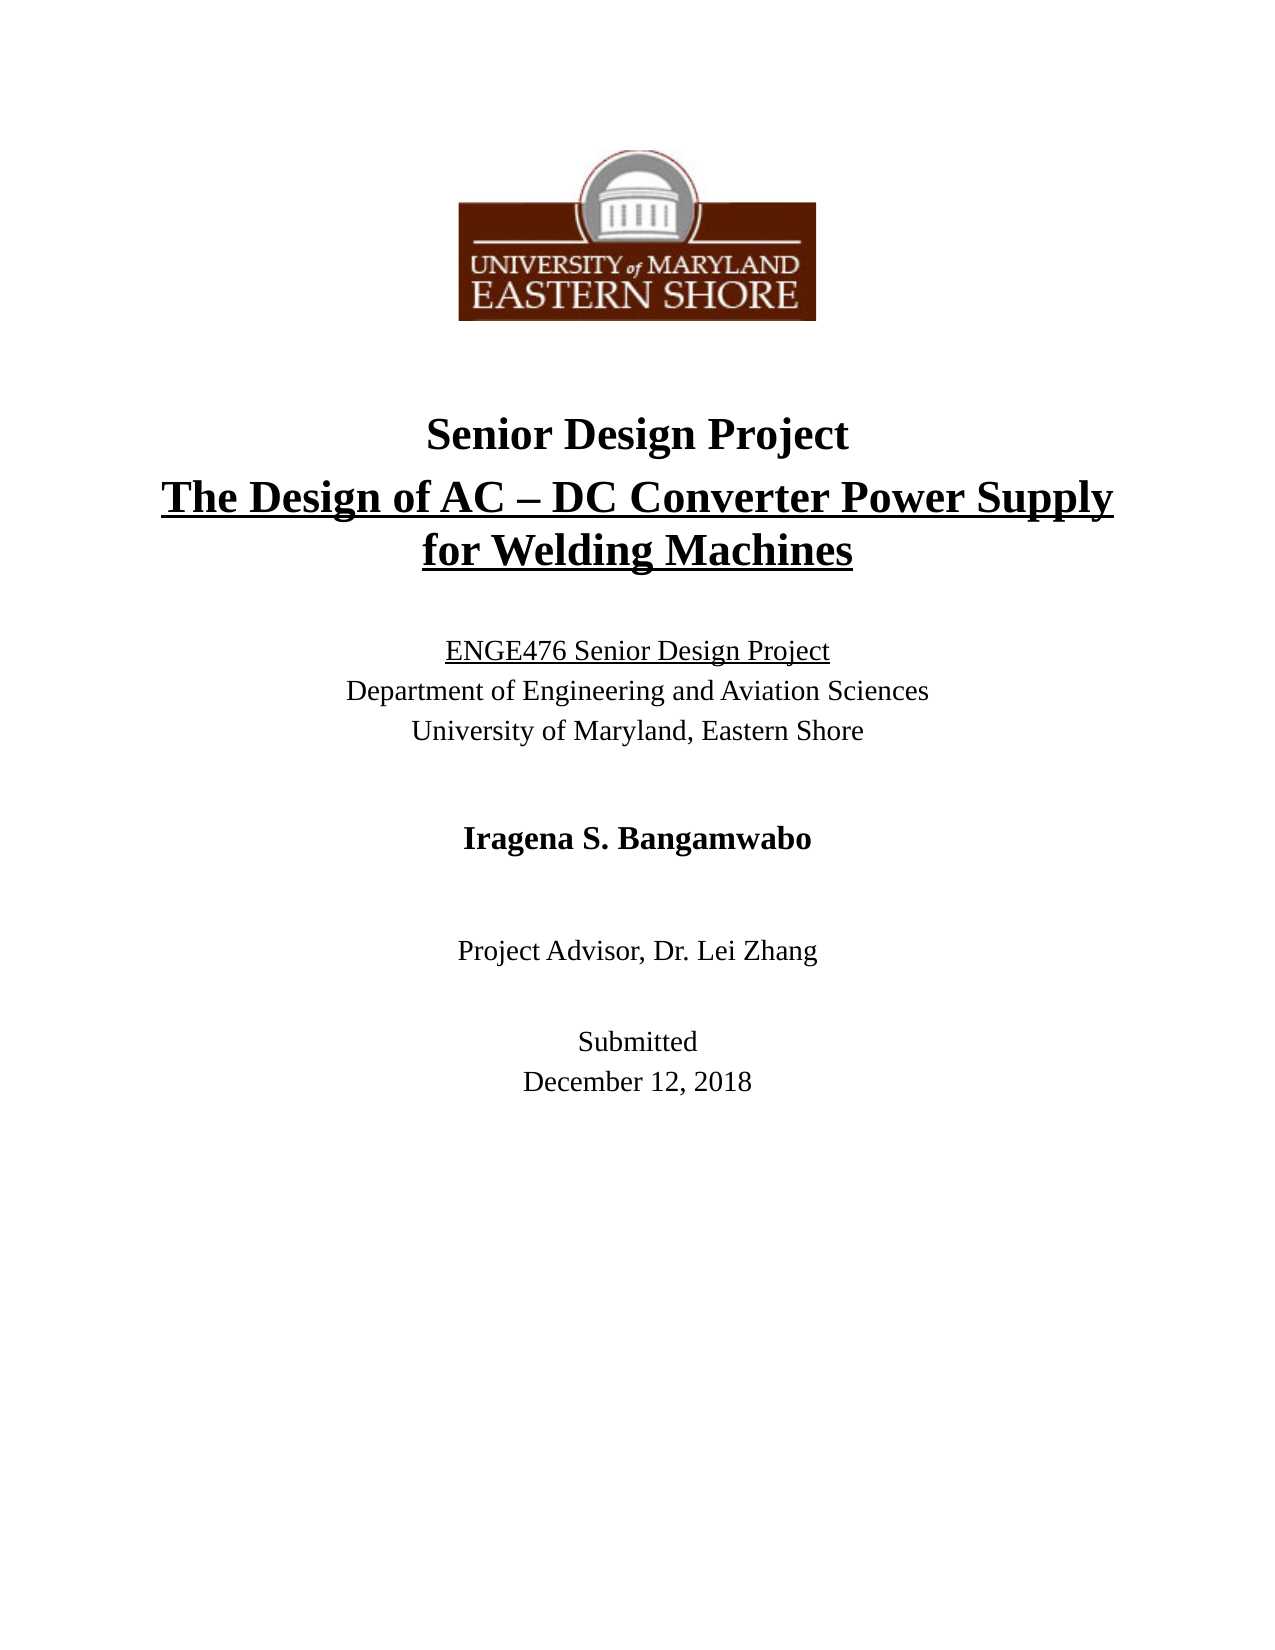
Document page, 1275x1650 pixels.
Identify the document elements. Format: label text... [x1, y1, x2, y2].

text The Design of AC – DC Converter Power Supply for Welding Machines [150, 470, 1125, 575]
picture [458, 150, 817, 321]
text University of Maryland, Eastern Shore [150, 713, 1125, 747]
text Project Advisor, Dr. Lei Zhang [150, 933, 1125, 967]
text Submitted [150, 1024, 1125, 1057]
text Iragena S. Bangamwabo [150, 818, 1125, 857]
text December 12, 2018 [150, 1064, 1125, 1098]
text Department of Engineering and Aviation Sciences [150, 673, 1125, 707]
text Senior Design Project [150, 407, 1125, 459]
text ENGE476 Senior Design Project [150, 633, 1125, 666]
